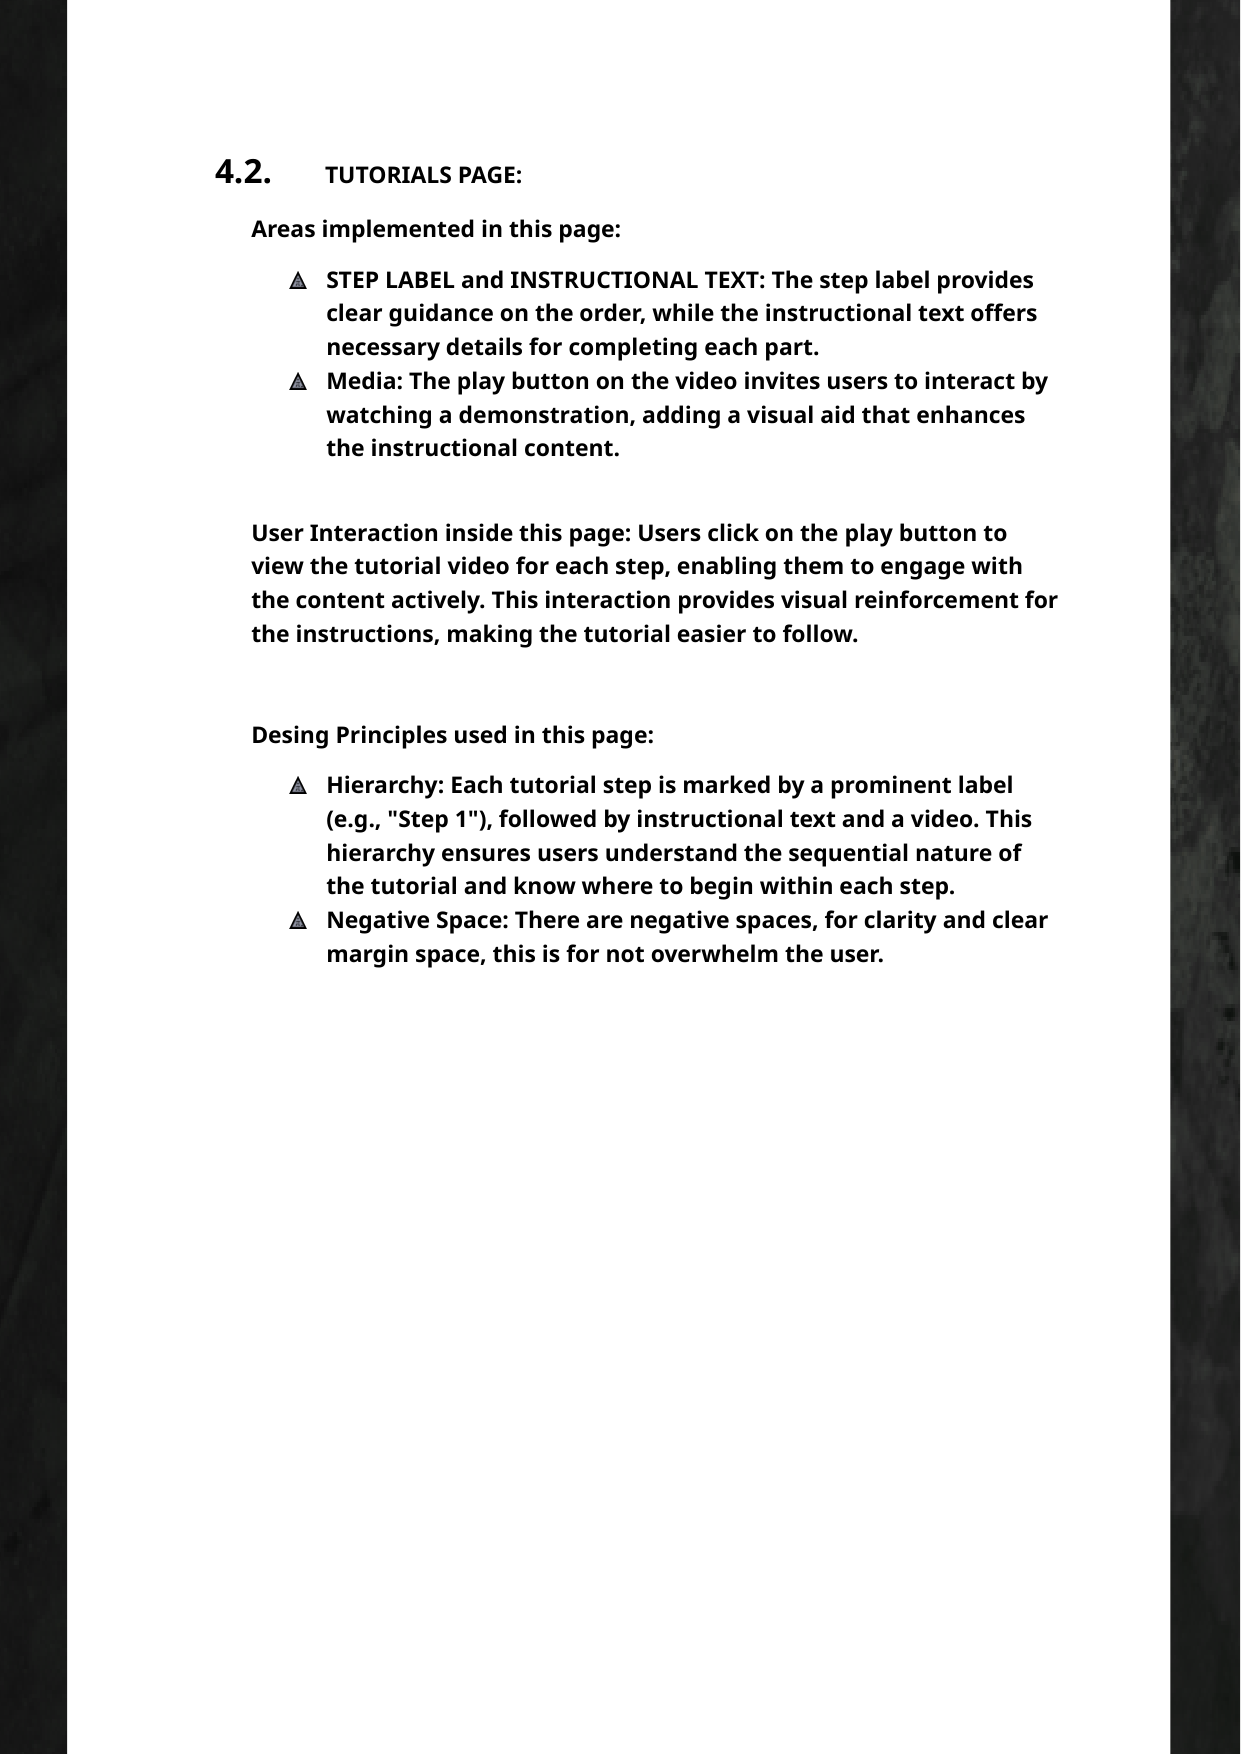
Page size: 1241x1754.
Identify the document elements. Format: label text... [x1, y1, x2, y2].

list Negative Space: There are negative spaces, for clarity and clear margin space, this is for not overwhelm the user. [288, 904, 1063, 969]
picture [289, 911, 307, 929]
picture [0, 0, 68, 1754]
text User Interaction inside this page: Users click on the play button to view the tutorial video for each step, enabling them to engage with the content actively. This interaction provides visual reinforcement for the instructions, making the tutorial easier to follow. [251, 517, 1063, 649]
picture [289, 372, 307, 390]
text Areas implemented in this page: [177, 213, 1063, 244]
text Desing Principles used in this page: [251, 719, 1063, 750]
list Media: The play button on the video invites users to interact by watching a demonstration, adding a visual aid that enhances the instructional content. [288, 365, 1063, 464]
picture [1170, 0, 1241, 1754]
list Hierarchy: Each tutorial step is marked by a prominent label (e.g., "Step 1"), followed by instructional text and a video. This hierarchy ensures users understand the sequential nature of the tutorial and know where to begin within each step. [288, 769, 1063, 902]
list STEP LABEL and INSTRUCTIONAL TEXT: The step label provides clear guidance on the order, while the instructional text offers necessary details for completing each part. [288, 264, 1063, 362]
picture [289, 776, 307, 794]
list TUTORIALS PAGE: [215, 148, 1063, 193]
picture [289, 271, 307, 289]
